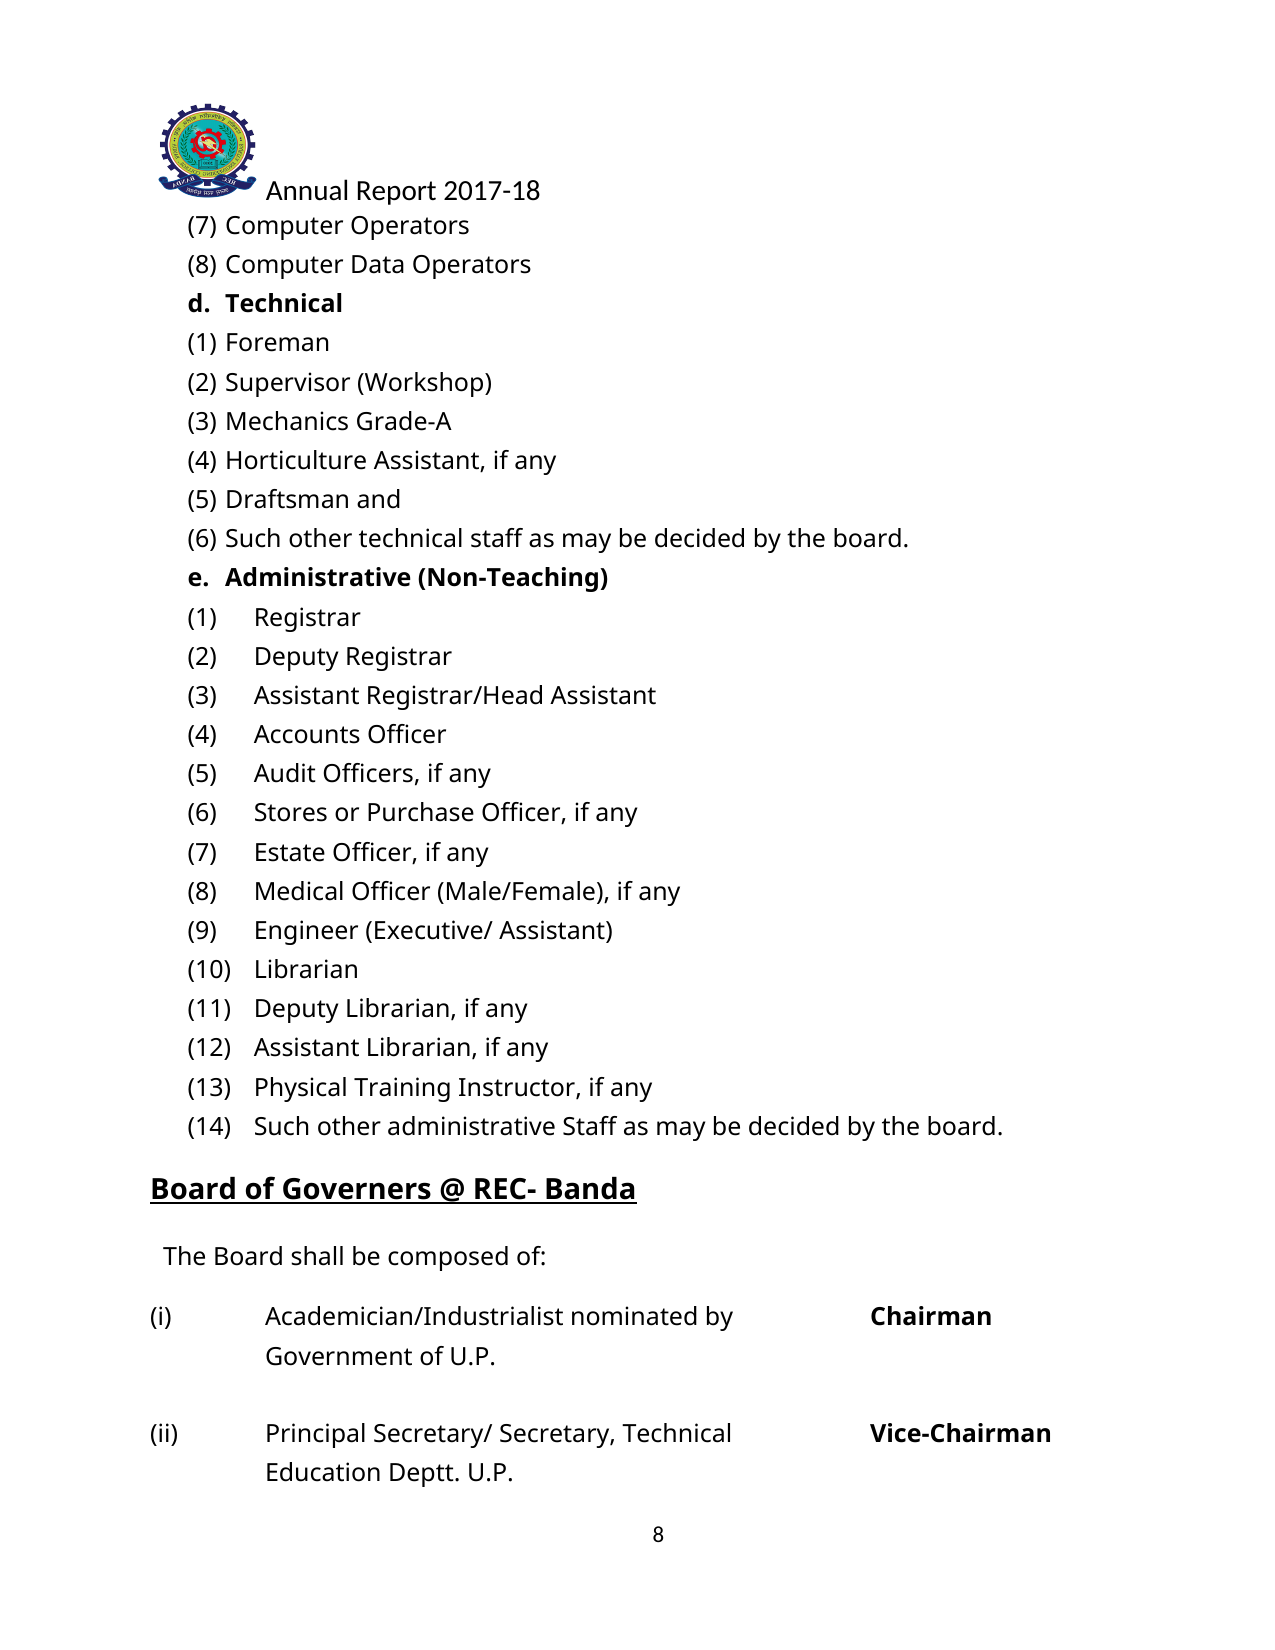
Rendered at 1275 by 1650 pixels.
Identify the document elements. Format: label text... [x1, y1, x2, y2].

list Assistant Librarian, if any [187, 1030, 1139, 1064]
list Stores or Purchase Officer, if any [187, 795, 1139, 829]
table_cell Principal Secretary/ Secretary, Technical Education Deptt. U.P. [254, 1416, 859, 1493]
list Audit Officers, if any [187, 756, 1139, 790]
list Assistant Registrar/Head Assistant [187, 678, 1139, 712]
list Such other technical staff as may be decided by the board. [187, 521, 1139, 555]
list Computer Operators [187, 208, 1139, 242]
picture [150, 101, 266, 201]
list Administrative (Non-Teaching) [187, 560, 1139, 594]
table_header Chairman [859, 1299, 1103, 1416]
list Horticulture Assistant, if any [187, 443, 1139, 477]
text The Board shall be composed of: [150, 1239, 1139, 1273]
table_cell (ii) [139, 1416, 253, 1493]
list Foreman [187, 325, 1139, 359]
list Deputy Registrar [187, 638, 1139, 672]
list Mechanics Grade-A [187, 403, 1139, 437]
list Technical [187, 286, 1139, 320]
list Accounts Officer [187, 717, 1139, 751]
list Supervisor (Workshop) [187, 364, 1139, 398]
list Computer Data Operators [187, 247, 1139, 281]
table_header (i) [139, 1299, 253, 1416]
text Board of Governers @ REC- Banda [150, 1168, 1139, 1208]
table_header Academician/Industrialist nominated by Government of U.P. [254, 1299, 859, 1416]
list Medical Officer (Male/Female), if any [187, 873, 1139, 907]
list Librarian [187, 952, 1139, 986]
table_cell Vice-Chairman [859, 1416, 1103, 1493]
list Deputy Librarian, if any [187, 991, 1139, 1025]
list Registrar [187, 599, 1139, 633]
list Engineer (Executive/ Assistant) [187, 913, 1139, 947]
list Estate Officer, if any [187, 834, 1139, 868]
list Draftsman and [187, 482, 1139, 516]
list Such other administrative Staff as may be decided by the board. [187, 1108, 1139, 1142]
list Physical Training Instructor, if any [187, 1069, 1139, 1103]
